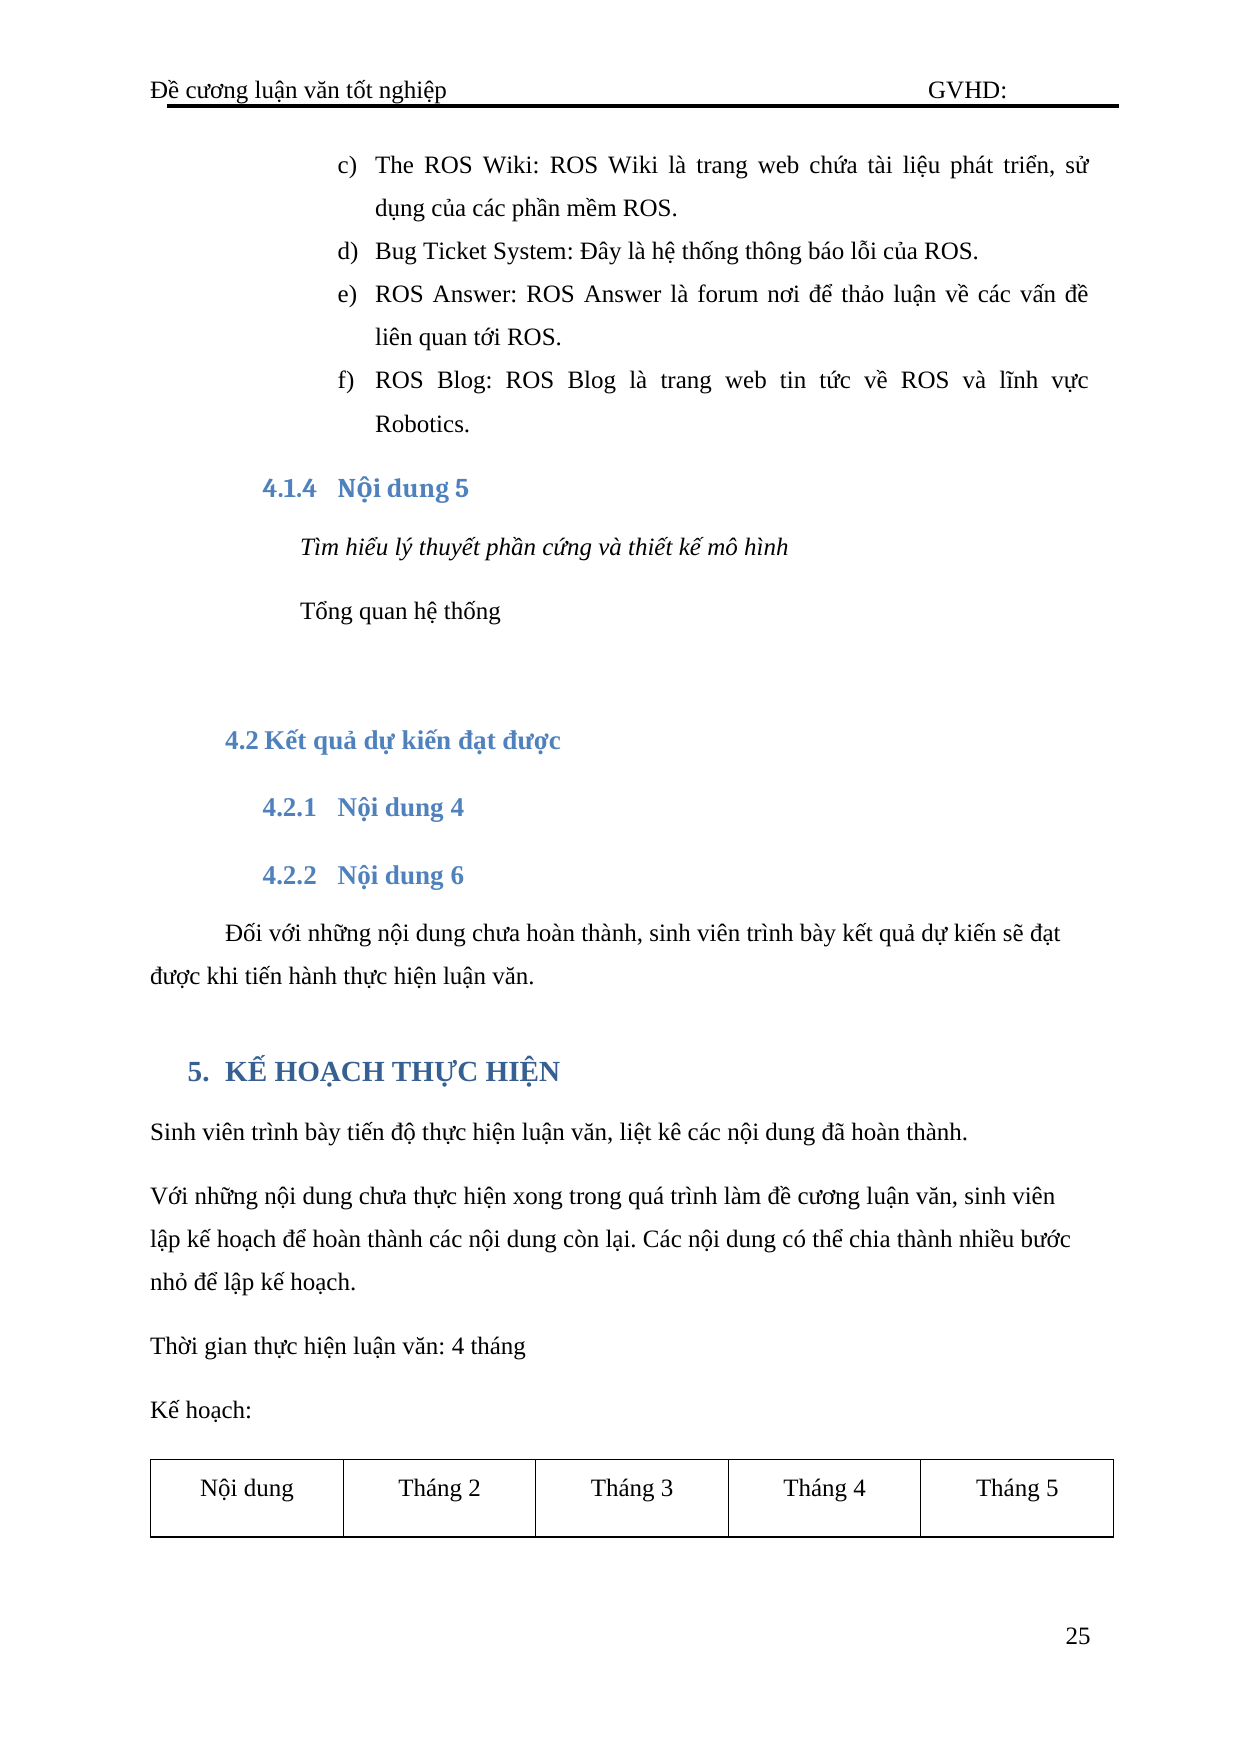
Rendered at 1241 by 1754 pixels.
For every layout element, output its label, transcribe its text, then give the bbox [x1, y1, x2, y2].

list The ROS Wiki: ROS Wiki là trang web chứa tài liệu phát triển, sử dụng của các phần mềm ROS. [337, 150, 1090, 222]
list ROS Blog: ROS Blog là trang web tin tức về ROS và lĩnh vực Robotics. [337, 366, 1090, 437]
subtitle Kết quả dự kiến đạt được [225, 724, 1090, 755]
text Tìm hiểu lý thuyết phần cứng và thiết kế mô hình [300, 532, 1090, 561]
table_header Tháng 3 [536, 1460, 728, 1536]
subtitle Nội dung 4 [262, 791, 1090, 822]
table_header Tháng 5 [921, 1460, 1113, 1536]
table_header Tháng 4 [729, 1460, 920, 1536]
text Đối với những nội dung chưa hoàn thành, sinh viên trình bày kết quả dự kiến sẽ đạt được khi tiến hành thực hiện luận văn. [150, 918, 1090, 990]
subtitle KẾ HOẠCH THỰC HIỆN [187, 1054, 1090, 1088]
subtitle Nội dung 5 [262, 473, 1090, 504]
text Kế hoạch: [150, 1395, 1090, 1424]
text Tổng quan hệ thống [300, 596, 1090, 624]
subtitle Nội dung 6 [262, 859, 1090, 890]
list Bug Ticket System: Đây là hệ thống thông báo lỗi của ROS. [337, 236, 1090, 265]
text Với những nội dung chưa thực hiện xong trong quá trình làm đề cương luận văn, sinh viên lập kế hoạch để hoàn thành các nội dung còn lại. Các nội dung có thể chia thành nhiều bước nhỏ để lập kế hoạch. [150, 1181, 1090, 1296]
text Sinh viên trình bày tiến độ thực hiện luận văn, liệt kê các nội dung đã hoàn thành. [150, 1117, 1090, 1146]
table_header Tháng 2 [344, 1460, 535, 1536]
list ROS Answer: ROS Answer là forum nơi để thảo luận về các vấn đề liên quan tới ROS. [337, 279, 1090, 351]
text Thời gian thực hiện luận văn: 4 tháng [150, 1331, 1090, 1360]
table_header Nội dung [151, 1460, 343, 1536]
